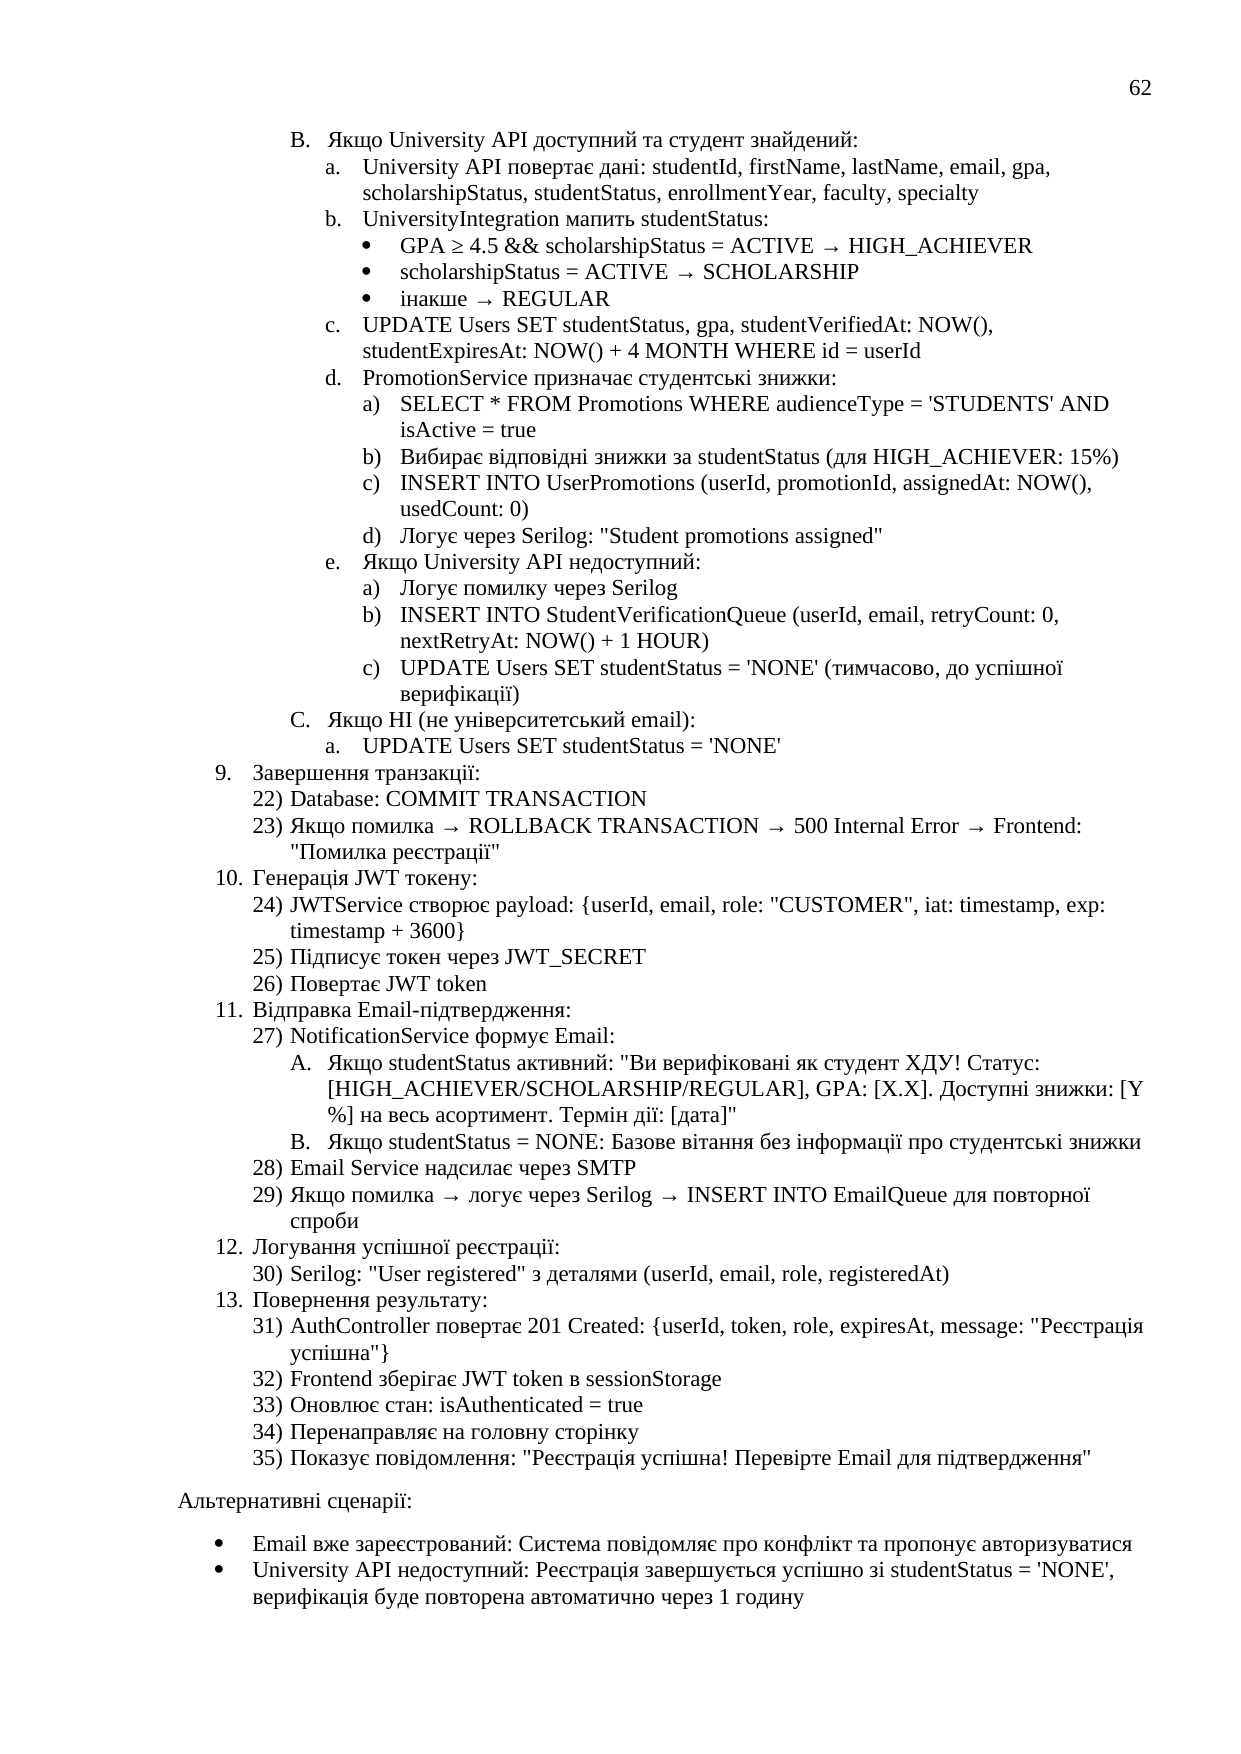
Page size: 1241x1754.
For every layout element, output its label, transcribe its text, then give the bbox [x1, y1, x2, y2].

list Якщо помилка → логує через Serilog → INSERT INTO EmailQueue для повторної спроби [252, 1181, 1152, 1233]
list Якщо University API доступний та студент знайдений: [290, 126, 1152, 153]
list JWTService створює payload: {userId, email, role: "CUSTOMER", iat: timestamp, exp: timestamp + 3600} [252, 891, 1152, 943]
text Альтернативні сценарії: [177, 1487, 1152, 1513]
list Email Service надсилає через SMTP [252, 1154, 1152, 1181]
list SELECT * FROM Promotions WHERE audienceType = 'STUDENTS' AND isActive = true [362, 390, 1152, 443]
list University API недоступний: Реєстрація завершується успішно зі studentStatus = 'NONE', верифікація буде повторена автоматично через 1 годину [215, 1557, 1152, 1609]
list Відправка Email-підтвердження: [215, 996, 1152, 1022]
list UniversityIntegration мапить studentStatus: [325, 206, 1152, 232]
list Повернення результату: [215, 1286, 1152, 1312]
list Якщо studentStatus = NONE: Базове вітання без інформації про студентські знижки [290, 1128, 1152, 1154]
list UPDATE Users SET studentStatus = 'NONE' [325, 733, 1152, 759]
list Повертає JWT token [252, 970, 1152, 996]
list Frontend зберігає JWT token в sessionStorage [252, 1365, 1152, 1391]
list Email вже зареєстрований: Система повідомляє про конфлікт та пропонує авторизуватися [215, 1530, 1152, 1557]
list Перенаправляє на головну сторінку [252, 1418, 1152, 1444]
list Логування успішної реєстрації: [215, 1233, 1152, 1260]
list NotificationService формує Email: [252, 1022, 1152, 1049]
list Якщо НІ (не університетський email): [290, 706, 1152, 733]
list University API повертає дані: studentId, firstName, lastName, email, gpa, scholarshipStatus, studentStatus, enrollmentYear, faculty, specialty [325, 153, 1152, 206]
list Якщо помилка → ROLLBACK TRANSACTION → 500 Internal Error → Frontend: "Помилка реєстрації" [252, 812, 1152, 864]
list UPDATE Users SET studentStatus = 'NONE' (тимчасово, до успішної верифікації) [362, 653, 1152, 706]
list GPA ≥ 4.5 && scholarshipStatus = ACTIVE → HIGH_ACHIEVER [362, 232, 1152, 258]
list Вибирає відповідні знижки за studentStatus (для HIGH_ACHIEVER: 15%) [362, 443, 1152, 469]
list Логує через Serilog: "Student promotions assigned" [362, 522, 1152, 548]
list Database: COMMIT TRANSACTION [252, 785, 1152, 812]
list Підписує токен через JWT_SECRET [252, 943, 1152, 970]
list Генерація JWT токену: [215, 864, 1152, 891]
list PromotionService призначає студентські знижки: [325, 364, 1152, 390]
list Якщо University API недоступний: [325, 548, 1152, 574]
list Логує помилку через Serilog [362, 574, 1152, 601]
list Якщо studentStatus активний: "Ви верифіковані як студент ХДУ! Статус: [HIGH_ACHIEVER/SCHOLARSHIP/REGULAR], GPA: [X.X]. Доступні знижки: [Y%] на весь асортимент. Термін дії: [дата]" [290, 1049, 1152, 1128]
list Serilog: "User registered" з деталями (userId, email, role, registeredAt) [252, 1260, 1152, 1286]
list UPDATE Users SET studentStatus, gpa, studentVerifiedAt: NOW(), studentExpiresAt: NOW() + 4 MONTH WHERE id = userId [325, 311, 1152, 364]
list інакше → REGULAR [362, 284, 1152, 311]
list INSERT INTO StudentVerificationQueue (userId, email, retryCount: 0, nextRetryAt: NOW() + 1 HOUR) [362, 601, 1152, 653]
list INSERT INTO UserPromotions (userId, promotionId, assignedAt: NOW(), usedCount: 0) [362, 469, 1152, 522]
list Оновлює стан: isAuthenticated = true [252, 1391, 1152, 1418]
list scholarshipStatus = ACTIVE → SCHOLARSHIP [362, 258, 1152, 284]
list AuthController повертає 201 Created: {userId, token, role, expiresAt, message: "Реєстрація успішна"} [252, 1312, 1152, 1365]
list Завершення транзакції: [215, 759, 1152, 785]
list Показує повідомлення: "Реєстрація успішна! Перевірте Email для підтвердження" [252, 1444, 1152, 1471]
